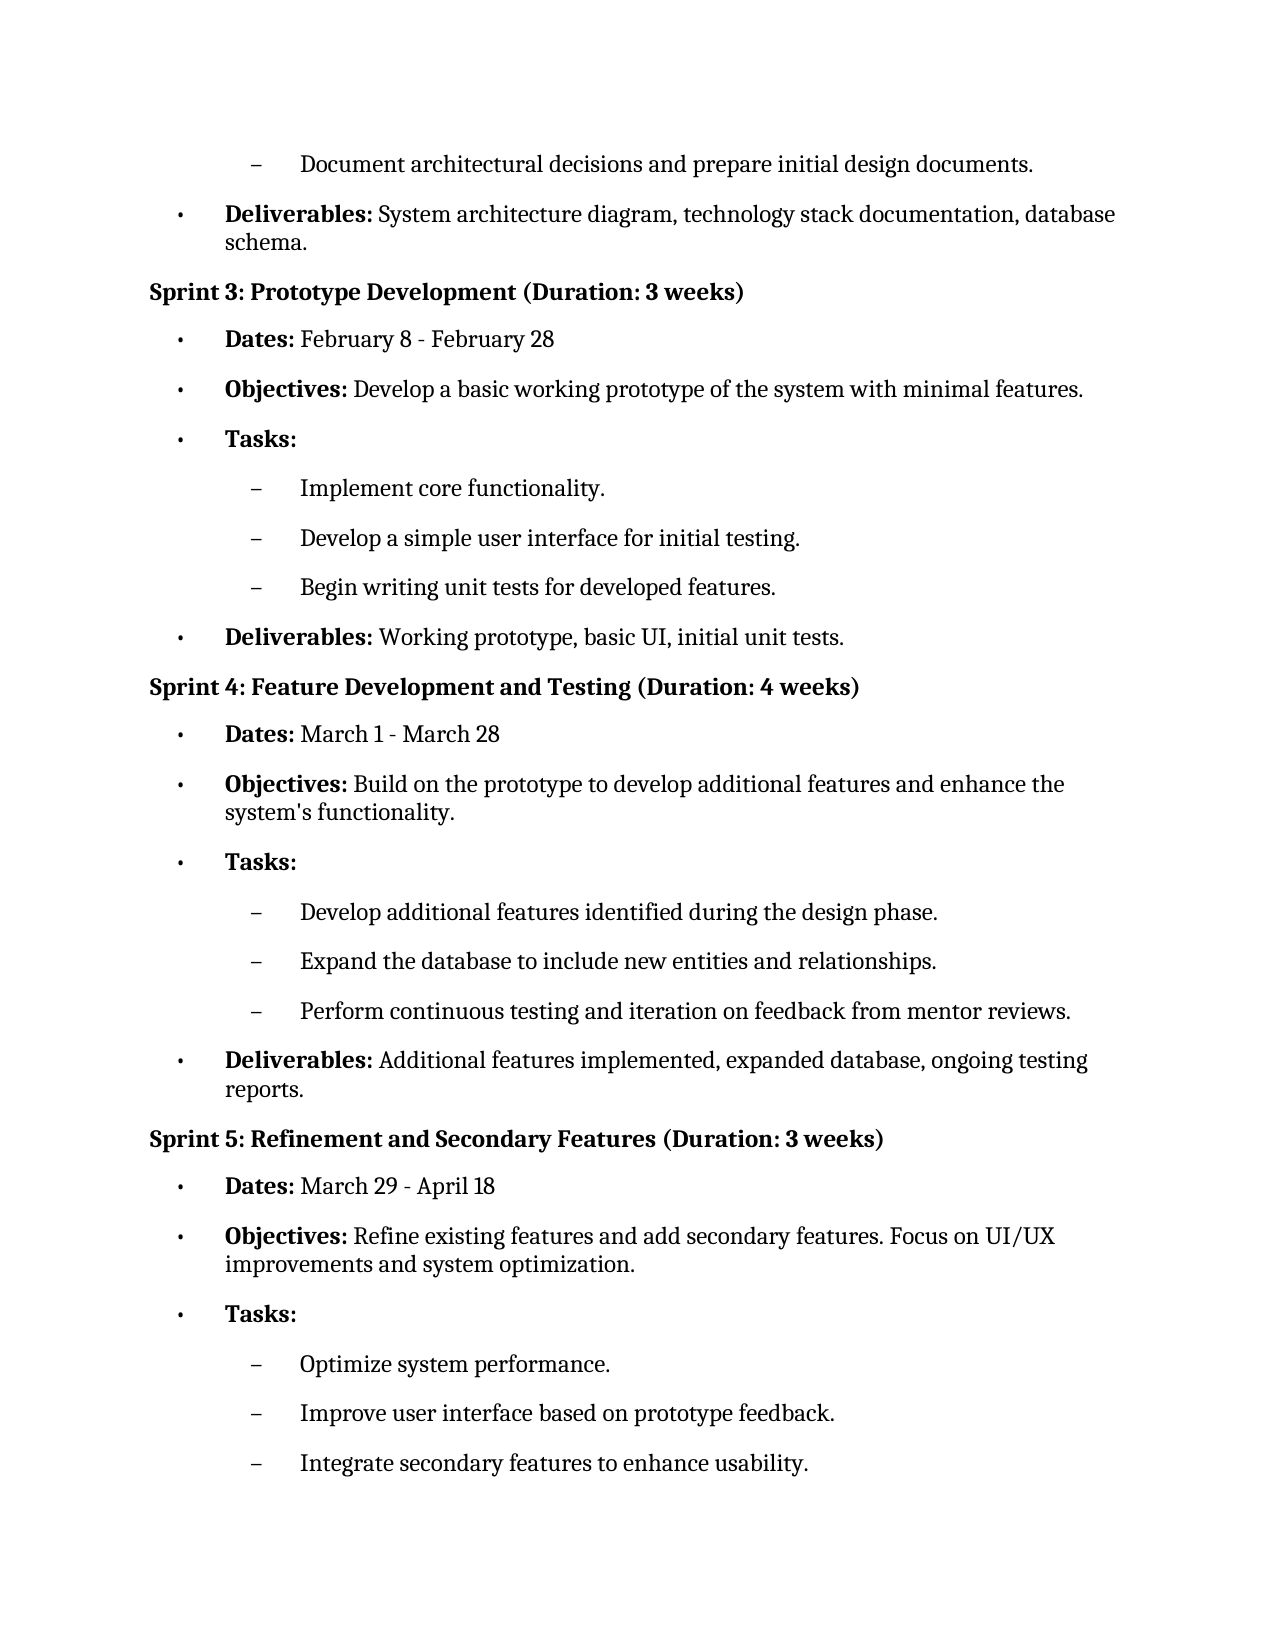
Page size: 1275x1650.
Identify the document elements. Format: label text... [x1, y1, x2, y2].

list Deliverables: Working prototype, basic UI, initial unit tests. [175, 623, 1125, 652]
text Sprint 3: Prototype Development (Duration: 3 weeks) [150, 278, 1125, 307]
list Objectives: Refine existing features and add secondary features. Focus on UI/UX improvements and system optimization. [175, 1222, 1125, 1279]
list Tasks: [175, 1300, 1125, 1329]
list Dates: March 29 - April 18 [175, 1172, 1125, 1201]
list Optimize system performance. [250, 1349, 1125, 1378]
list Improve user interface based on prototype feedback. [250, 1399, 1125, 1428]
list Document architectural decisions and prepare initial design documents. [250, 150, 1125, 179]
list Perform continuous testing and iteration on feedback from mentor reviews. [250, 997, 1125, 1025]
list Dates: February 8 - February 28 [175, 325, 1125, 354]
list Develop a simple user interface for initial testing. [250, 524, 1125, 552]
text Sprint 4: Feature Development and Testing (Duration: 4 weeks) [150, 672, 1125, 701]
list Deliverables: Additional features implemented, expanded database, ongoing testing reports. [175, 1046, 1125, 1104]
text Sprint 5: Refinement and Secondary Features (Duration: 3 weeks) [150, 1124, 1125, 1153]
list Begin writing unit tests for developed features. [250, 573, 1125, 602]
list Deliverables: System architecture diagram, technology stack documentation, database schema. [175, 199, 1125, 257]
list Tasks: [175, 424, 1125, 453]
list Integrate secondary features to enhance usability. [250, 1449, 1125, 1477]
list Develop additional features identified during the design phase. [250, 897, 1125, 926]
list Expand the database to include new entities and relationships. [250, 947, 1125, 976]
list Objectives: Build on the prototype to develop additional features and enhance the system's functionality. [175, 769, 1125, 827]
list Implement core functionality. [250, 474, 1125, 503]
list Objectives: Develop a basic working prototype of the system with minimal features. [175, 375, 1125, 404]
list Dates: March 1 - March 28 [175, 720, 1125, 749]
list Tasks: [175, 848, 1125, 877]
